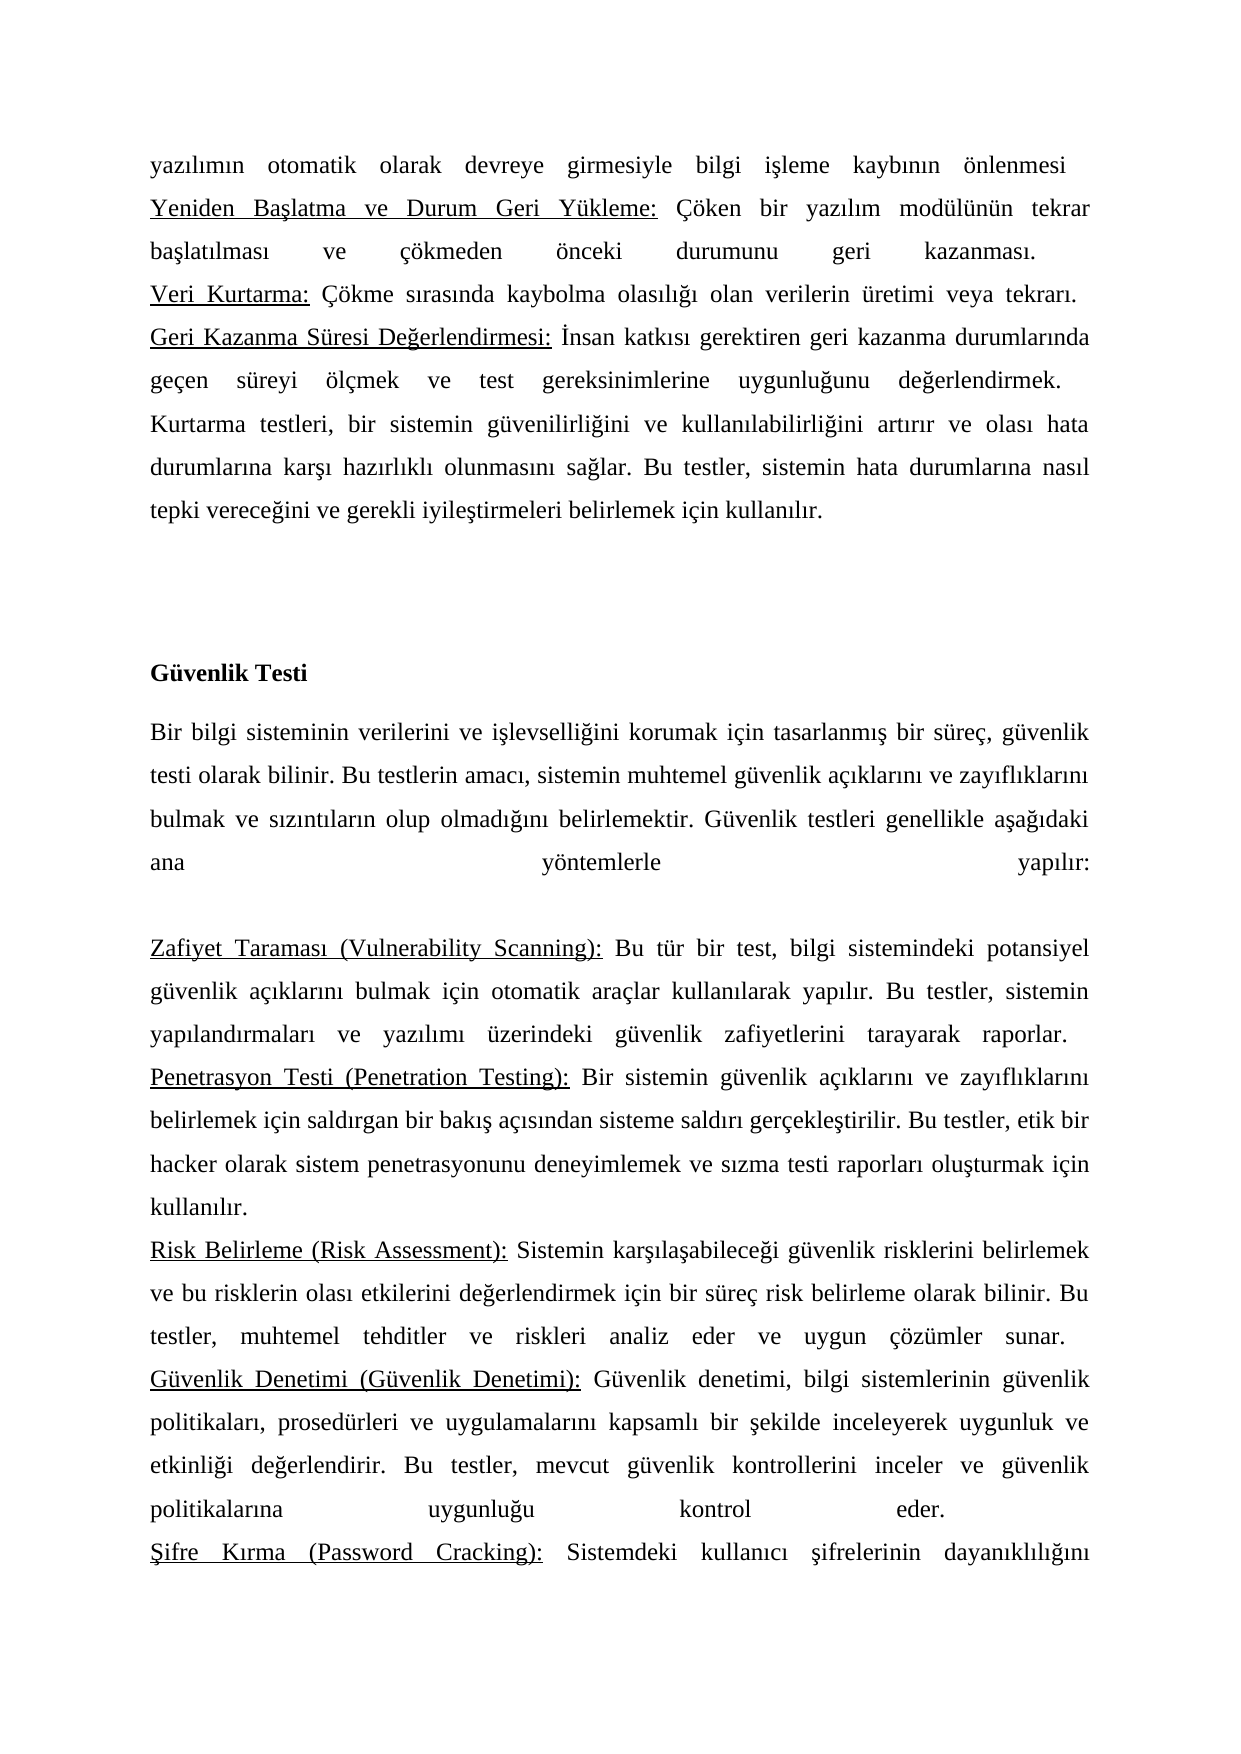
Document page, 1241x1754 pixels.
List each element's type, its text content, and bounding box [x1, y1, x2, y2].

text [150, 1235, 1090, 1566]
text Bir bilgi sisteminin verilerini ve işlevselliğini korumak için tasarlanmış bir süreç, güvenlik testi olarak bilinir. Bu testlerin amacı, sistemin muhtemel güvenlik açıklarını ve zayıflıklarını bulmak ve sızıntıların olup olmadığını belirlemektir. Güvenlik testleri genellikle aşağıdaki ana yöntemlerle yapılır: Zafiyet Taraması (Vulnerability Scanning): Bu tür bir test, bilgi sistemindeki potansiyel güvenlik açıklarını bulmak için otomatik araçlar kullanılarak yapılır. Bu testler, sistemin yapılandırmaları ve yazılımı üzerindeki güvenlik zafiyetlerini tarayarak raporlar. Penetrasyon Testi (Penetration Testing): Bir sistemin güvenlik açıklarını ve zayıflıklarını belirlemek için saldırgan bir bakış açısından sisteme saldırı gerçekleştirilir. Bu testler, etik bir hacker olarak sistem penetrasyonunu deneyimlemek ve sızma testi raporları oluşturmak için kullanılır. [150, 717, 1090, 1221]
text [150, 150, 1090, 524]
text Güvenlik Testi [150, 658, 1090, 686]
